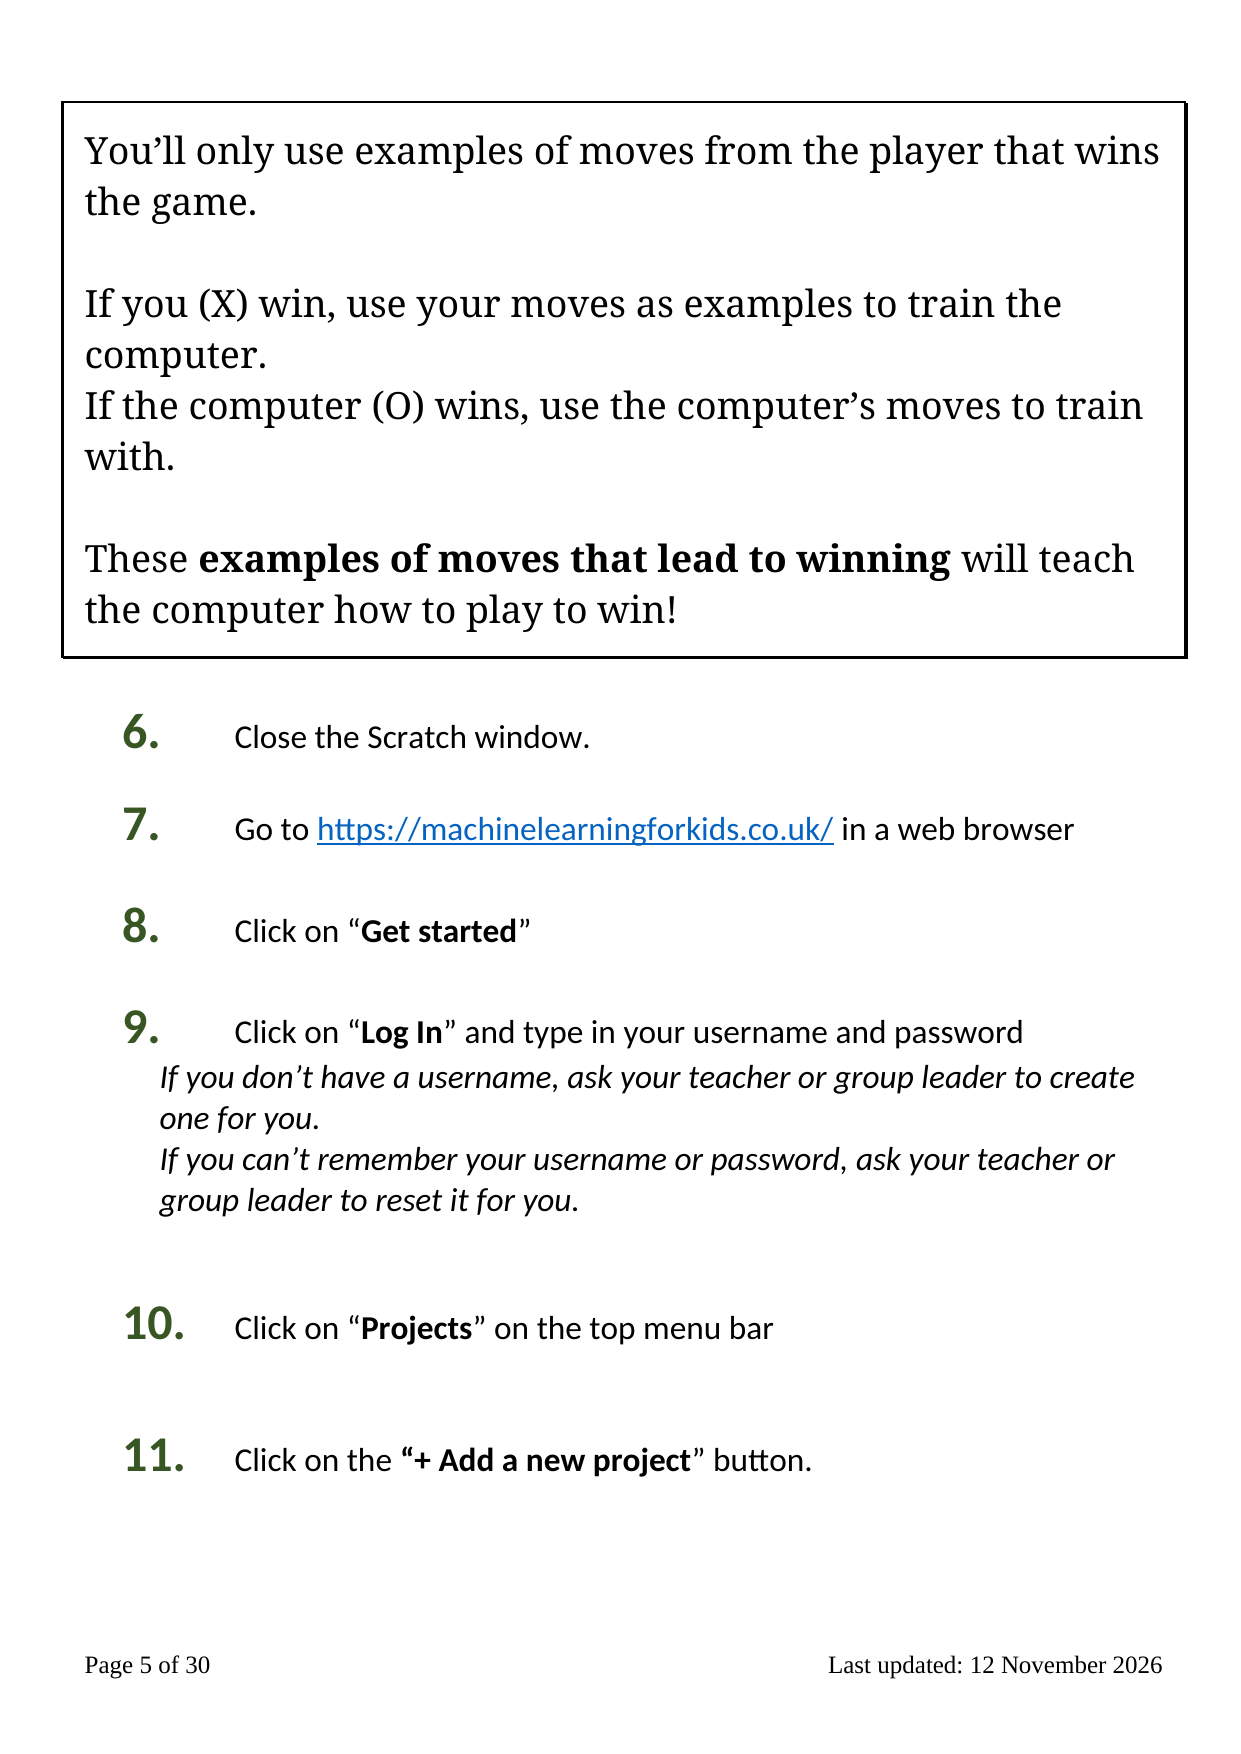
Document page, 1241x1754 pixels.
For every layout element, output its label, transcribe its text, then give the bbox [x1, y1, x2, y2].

text If you (X) win, use your moves as examples to train the computer. [84, 277, 1163, 379]
list Close the Scratch window. [122, 700, 1163, 792]
list Click on the “+ Add a new project” button. [122, 1423, 1163, 1484]
text These examples of moves that lead to winning will teach the computer how to play to win! [64, 509, 1184, 656]
list Click on “Projects” on the top menu bar [122, 1291, 1163, 1352]
text If the computer (O) wins, use the computer’s moves to train with. [84, 379, 1163, 481]
list Click on “Log In” and type in your username and password If you don’t have a username, ask your teacher or group leader to create one for you. If you can’t remember your username or password, ask your teacher or group leader to reset it for you. [122, 995, 1163, 1219]
text You’ll only use examples of moves from the player that wins the game. [64, 103, 1184, 226]
list Go to https://machinelearningforkids.co.uk/ in a web browser [122, 792, 1163, 853]
list Click on “Get started” [122, 894, 1163, 955]
